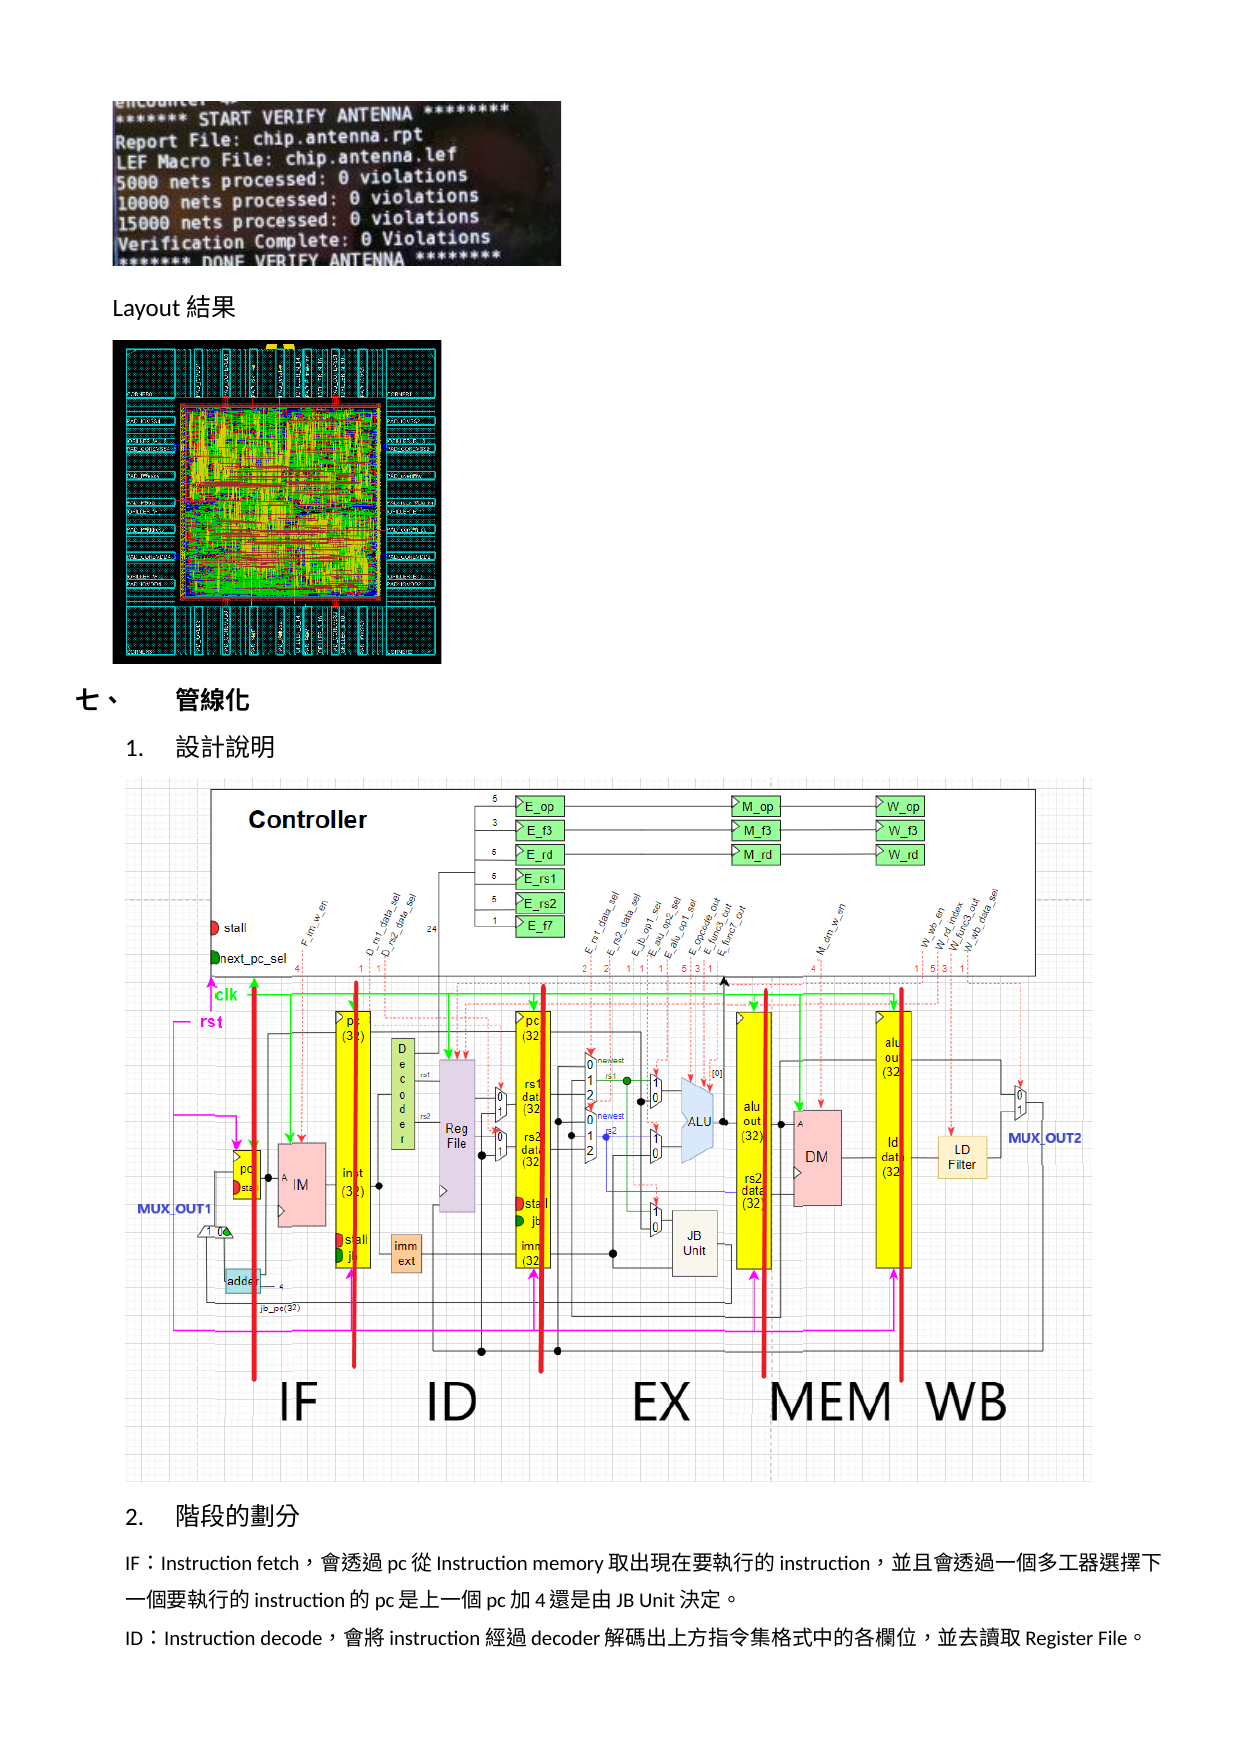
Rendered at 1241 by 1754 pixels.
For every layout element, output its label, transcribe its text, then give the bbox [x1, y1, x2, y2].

list ID：Instruction decode，會將instruction 經過decoder解碼出上方指令集格式中的各欄位，並去讀取Register File。 [112, 1618, 1165, 1655]
list 管線化 [75, 680, 1165, 718]
list IF：Instruction fetch，會透過pc從Instruction memory 取出現在要執行的instruction，並且會透過一個多工器選擇下一個要執行的instruction的pc是上一個pc加4還是由JB Unit決定。 [125, 1543, 1165, 1618]
list 設計說明 [125, 727, 1165, 764]
list Layout 結果 [112, 286, 1165, 324]
picture [112, 101, 562, 266]
picture [125, 778, 1093, 1482]
picture [112, 340, 442, 664]
list 階段的劃分 [125, 1496, 1165, 1533]
